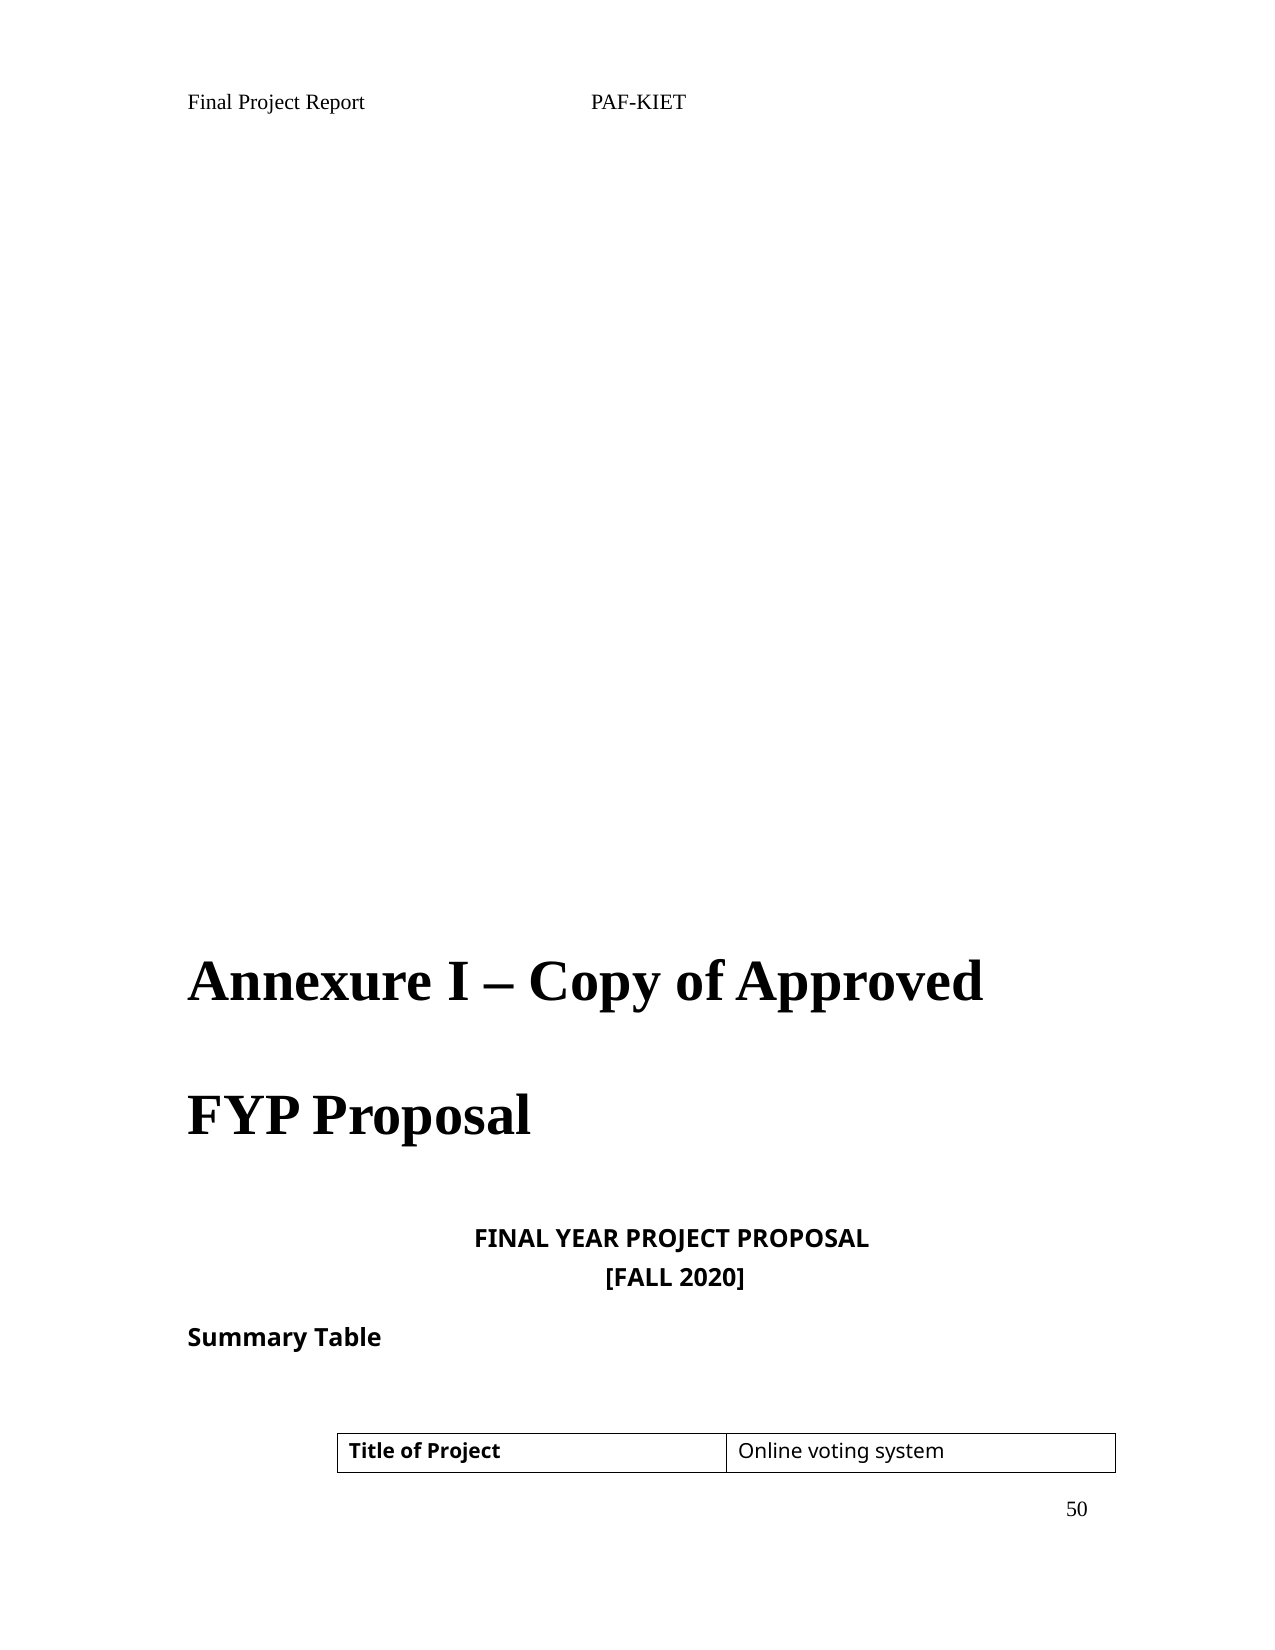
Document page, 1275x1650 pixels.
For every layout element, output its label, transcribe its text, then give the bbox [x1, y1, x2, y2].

text FINAL YEAR PROJECT PROPOSAL [FALL 2020] [262, 1220, 1087, 1294]
table_header Title of Project [338, 1434, 726, 1472]
text Summary Table [187, 1319, 1087, 1354]
subtitle Annexure I – Copy of Approved FYP Proposal [187, 946, 1087, 1147]
table_header Online voting system [727, 1434, 1115, 1472]
